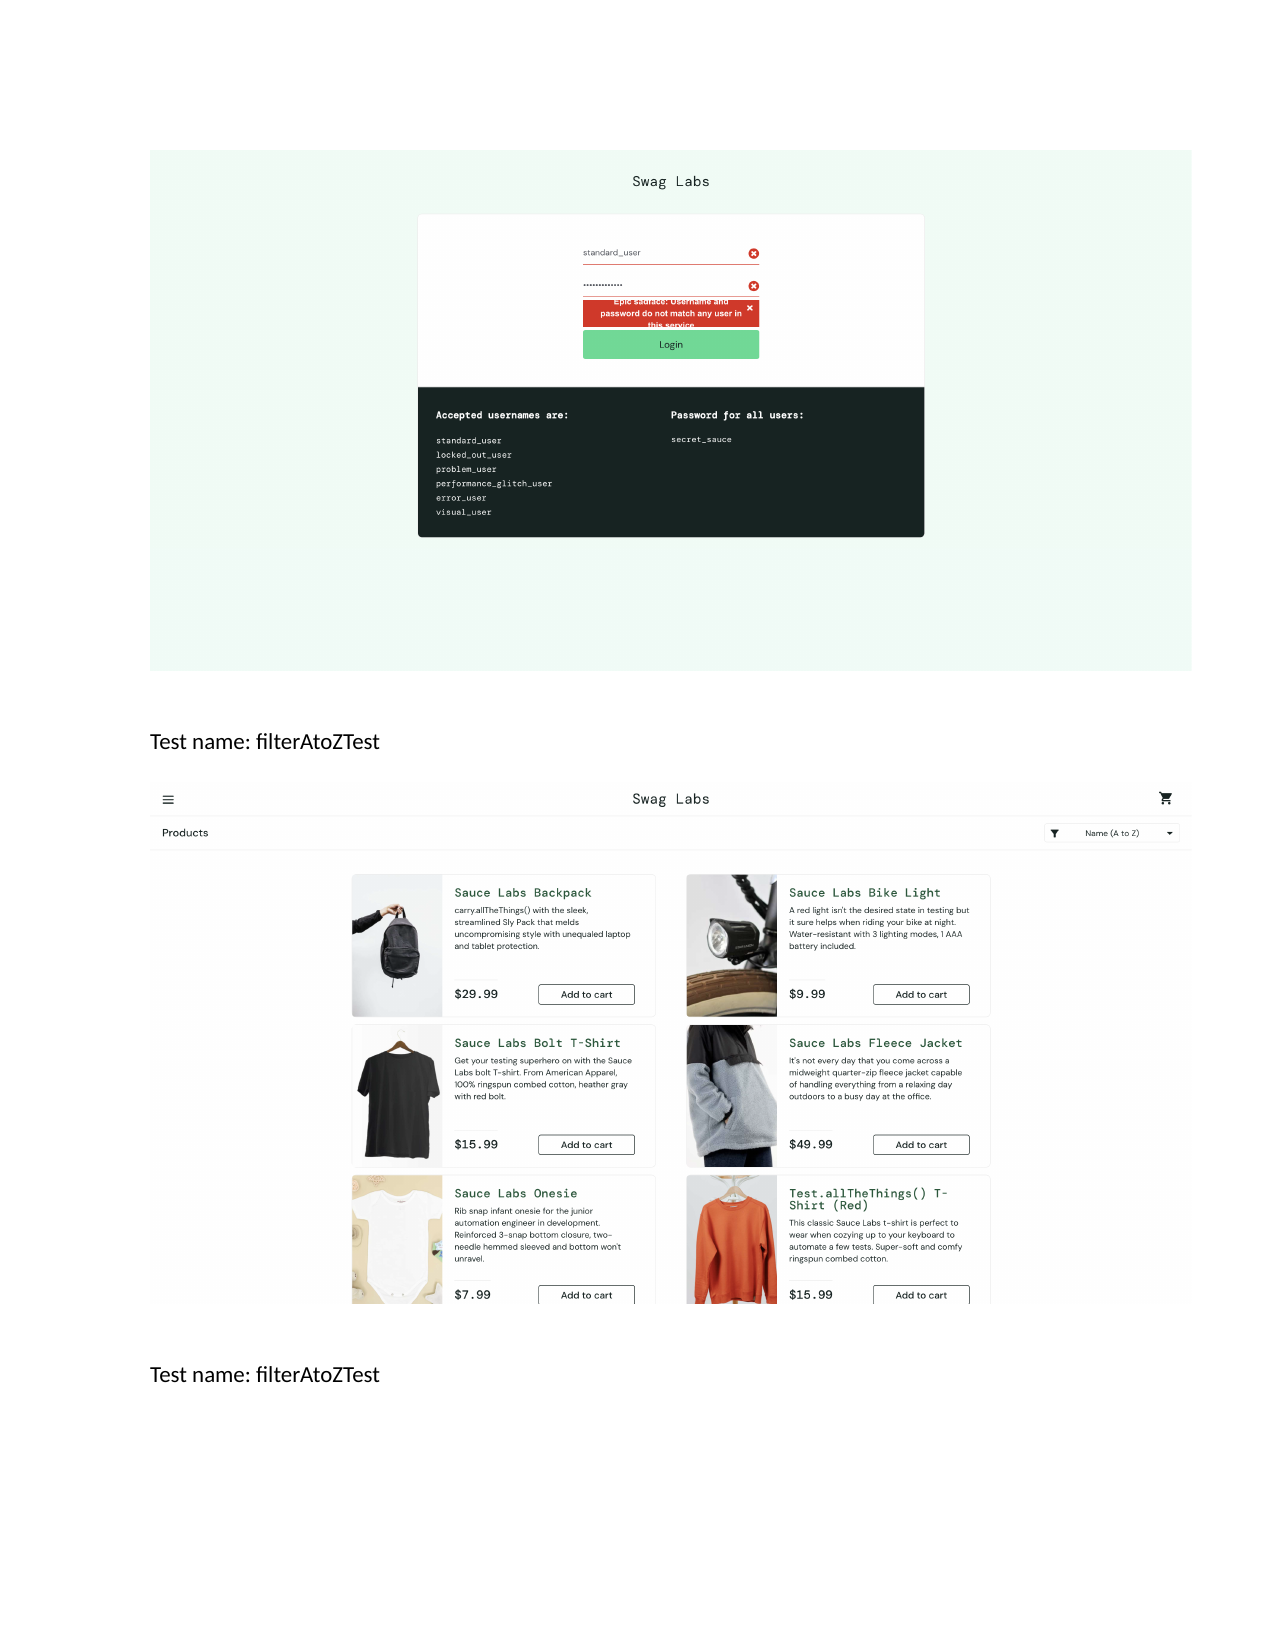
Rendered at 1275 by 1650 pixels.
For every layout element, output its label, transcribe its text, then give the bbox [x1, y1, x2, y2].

picture [150, 841, 1192, 1362]
picture [150, 184, 1192, 705]
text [150, 150, 1125, 184]
text Test name: filterAtoZTest [150, 705, 1125, 841]
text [150, 1362, 1125, 1464]
